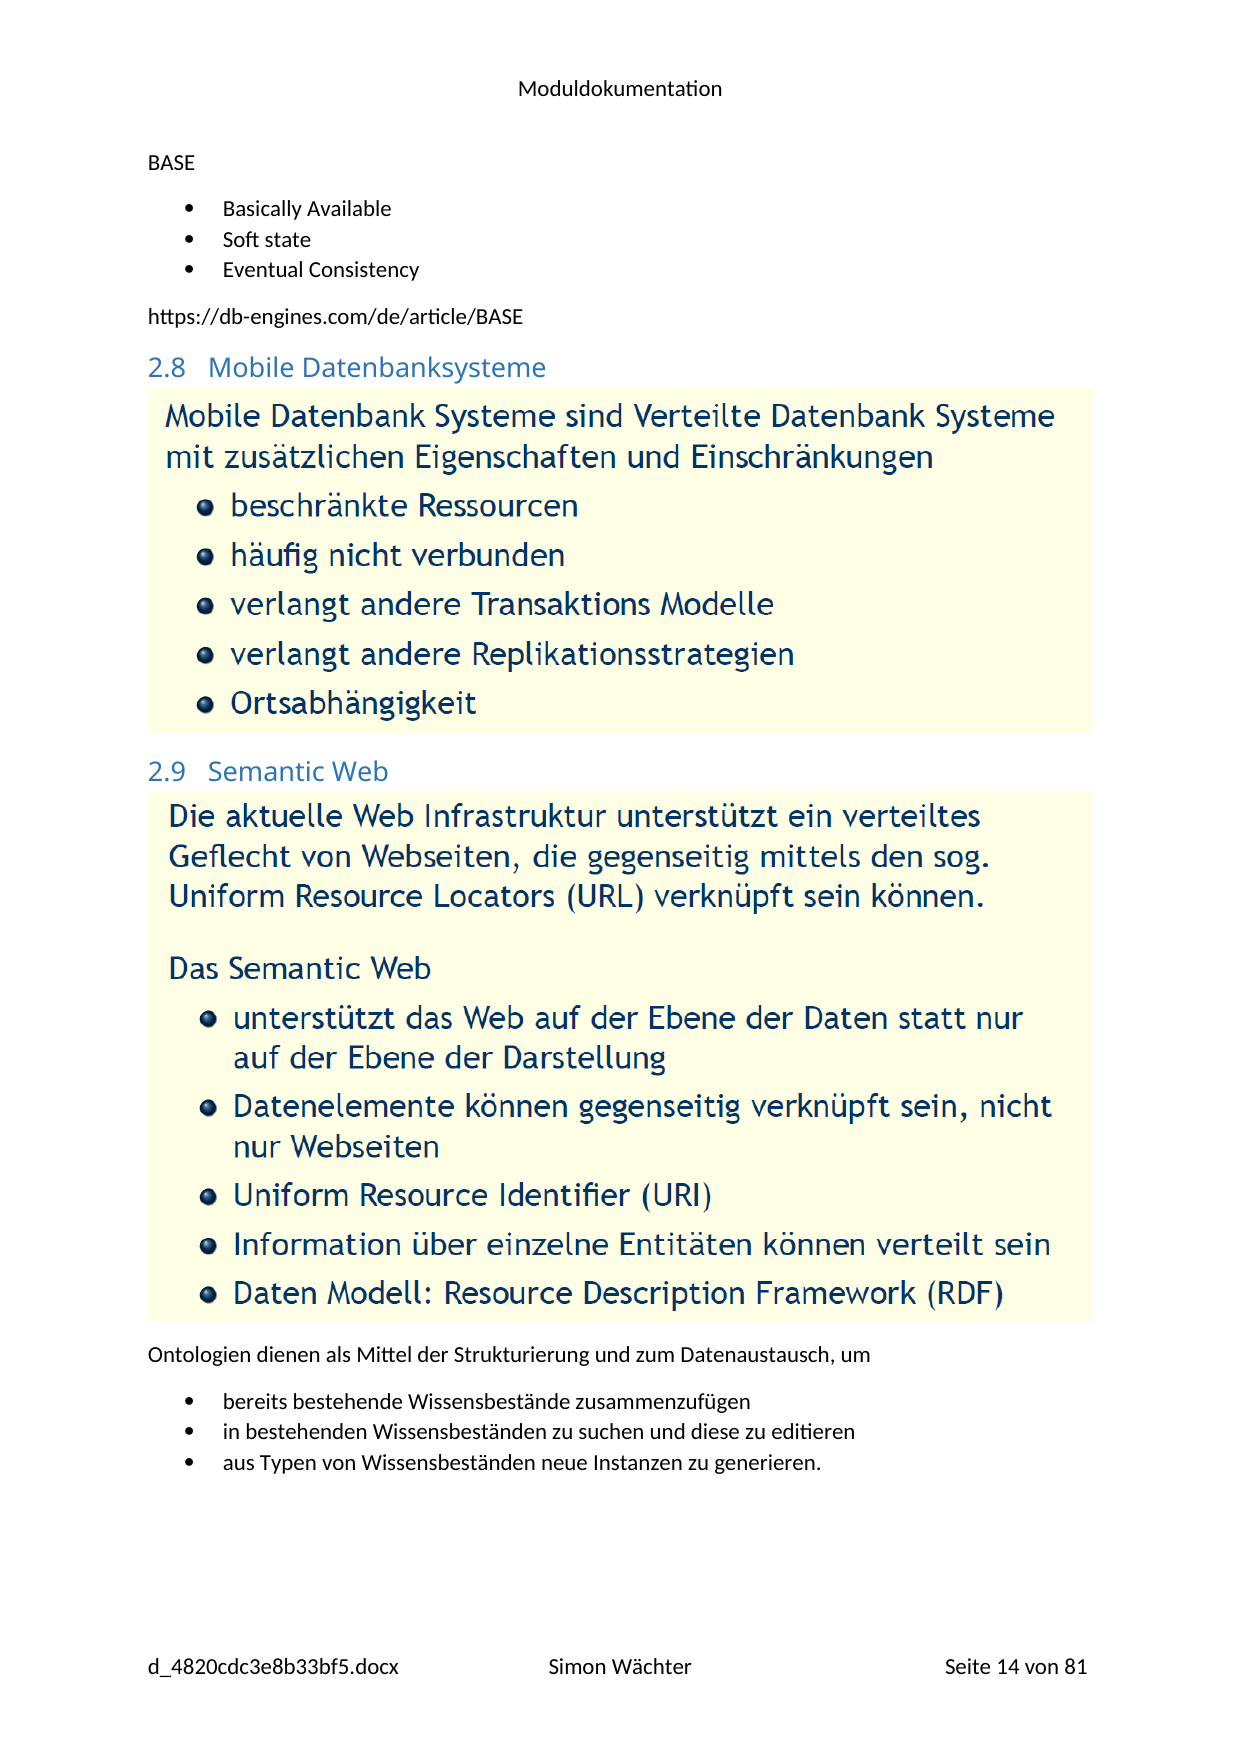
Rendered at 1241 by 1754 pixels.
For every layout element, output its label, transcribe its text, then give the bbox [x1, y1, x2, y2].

subtitle Mobile Datenbanksysteme [148, 349, 1093, 386]
list in bestehenden Wissensbeständen zu suchen und diese zu editieren [185, 1417, 1093, 1445]
text Ontologien dienen als Mittel der Strukturierung und zum Datenaustausch, um [148, 1340, 1093, 1368]
list Soft state [185, 225, 1093, 253]
list Basically Available [185, 194, 1093, 222]
text https://db-engines.com/de/article/BASE [148, 302, 1093, 330]
text BASE [148, 148, 1093, 176]
picture [147, 792, 1093, 1322]
list Eventual Consistency [185, 255, 1093, 283]
list aus Typen von Wissensbeständen neue Instanzen zu generieren. [185, 1448, 1093, 1476]
subtitle Semantic Web [148, 753, 1093, 790]
picture [147, 388, 1093, 734]
list bereits bestehende Wissensbestände zusammenzufügen [185, 1387, 1093, 1415]
